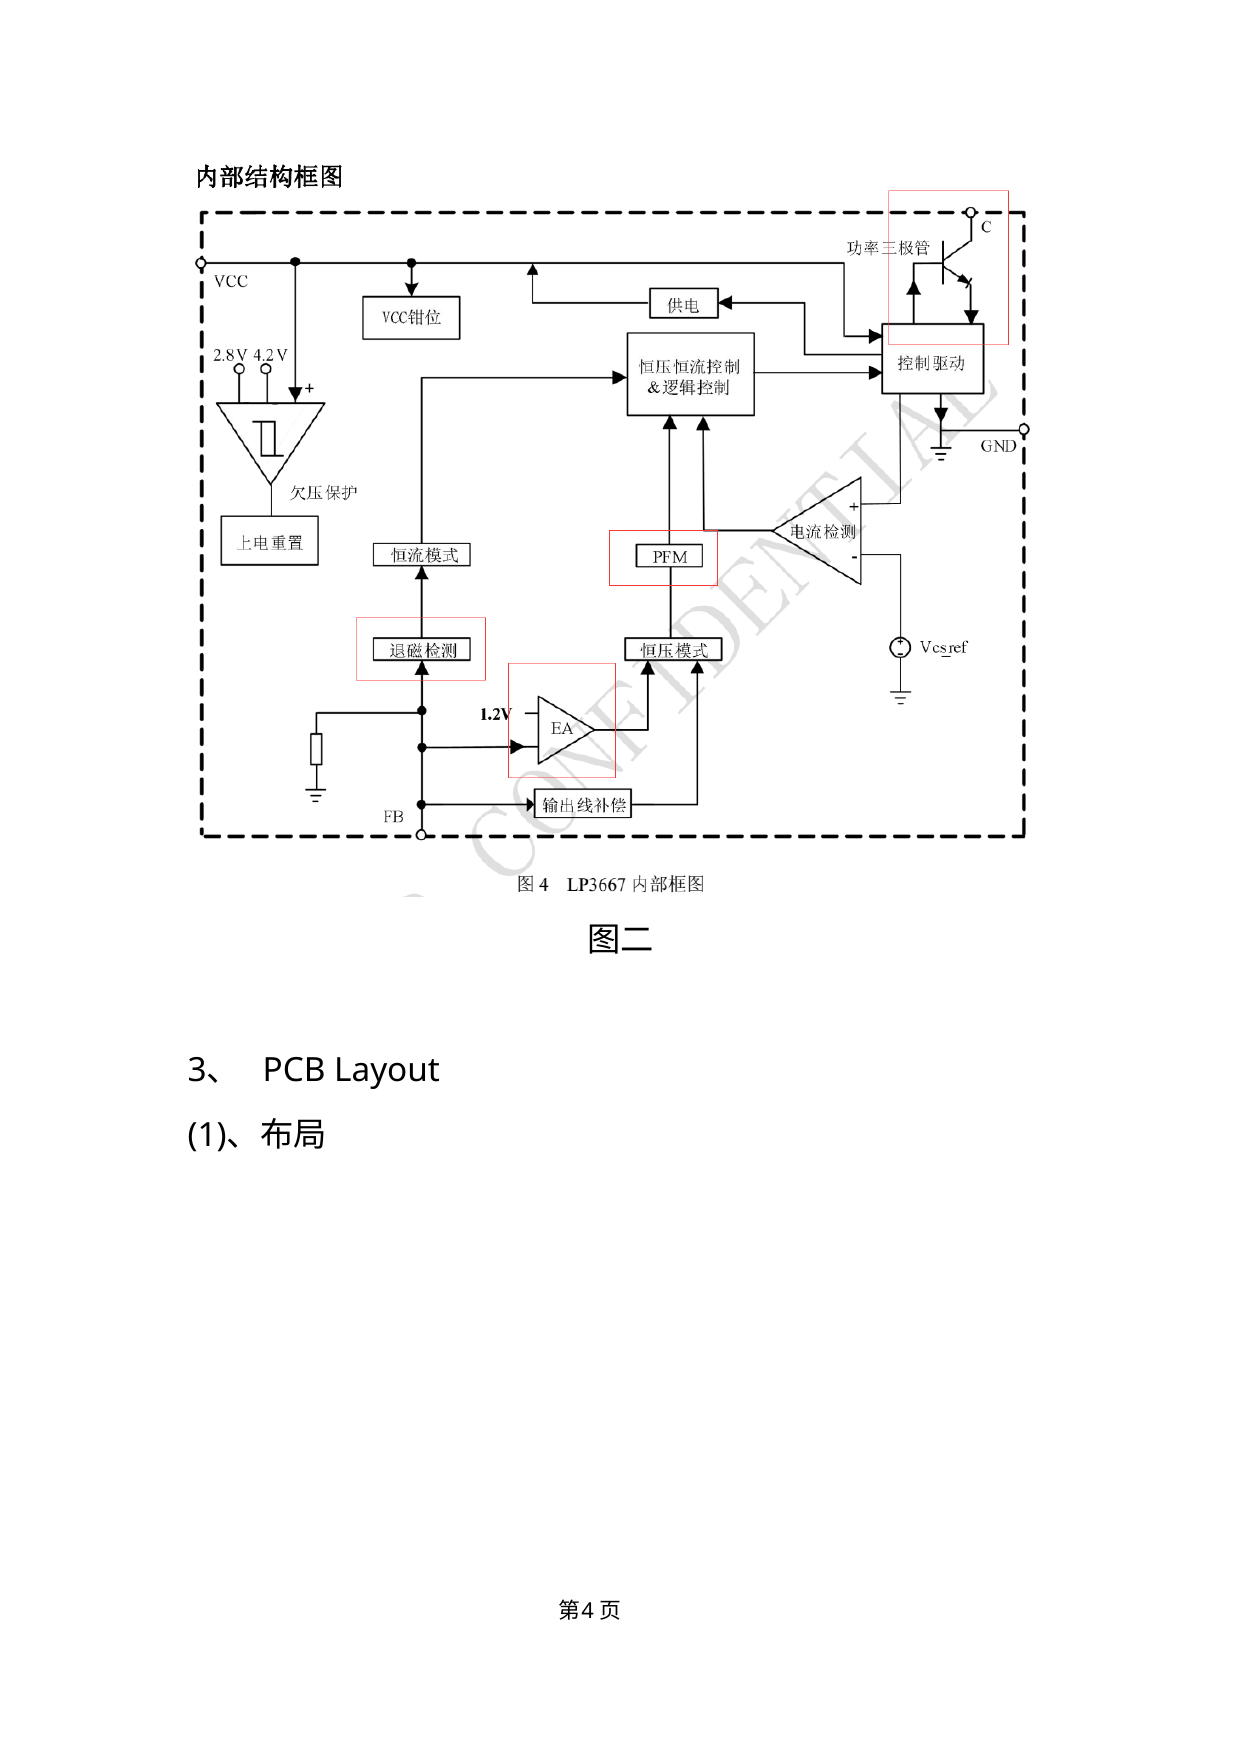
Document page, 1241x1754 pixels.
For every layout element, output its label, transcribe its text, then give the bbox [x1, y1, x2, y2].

list PCB Layout [187, 1034, 1053, 1099]
text (1)、布局 [187, 1099, 1053, 1164]
picture [187, 156, 1053, 897]
text 图二 [187, 904, 1053, 969]
